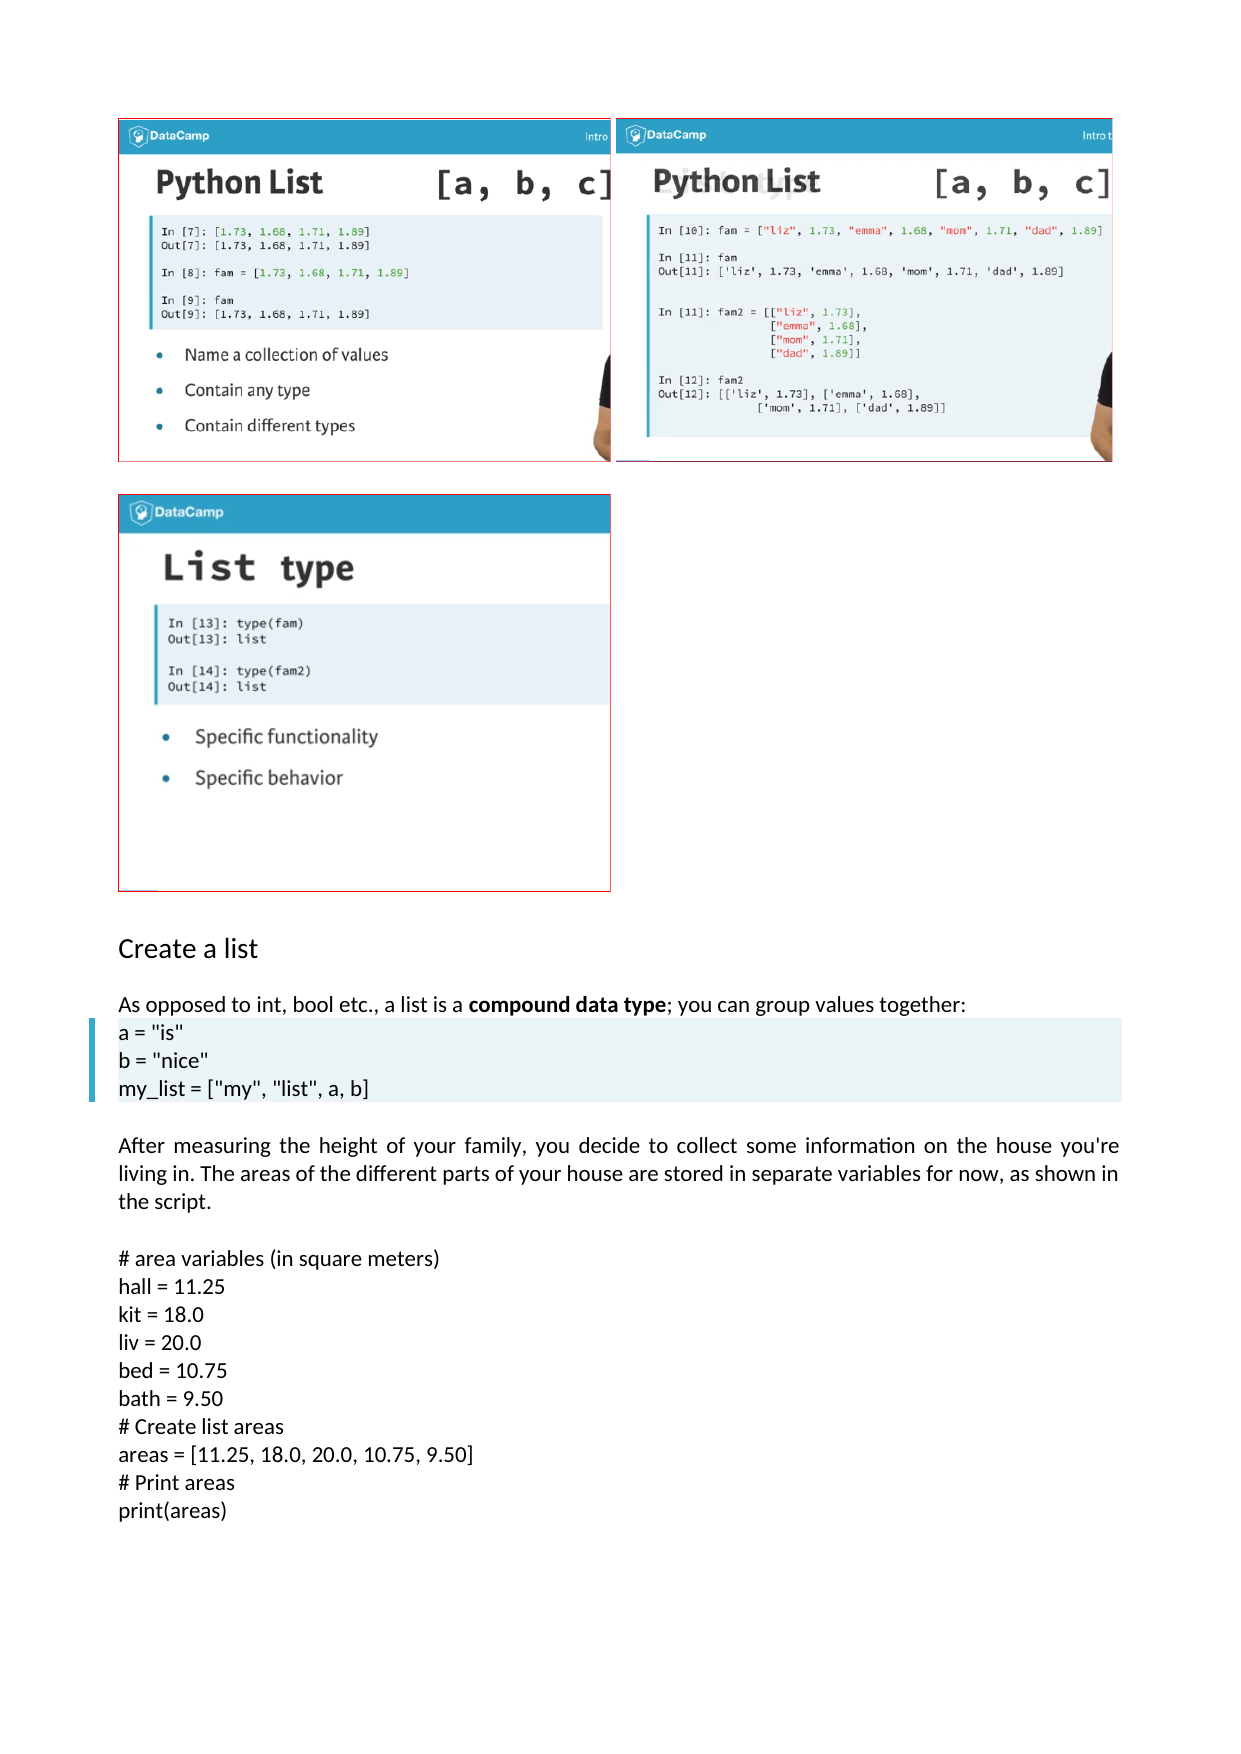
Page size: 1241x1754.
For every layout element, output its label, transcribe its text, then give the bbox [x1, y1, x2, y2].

text b = "nice" [118, 1046, 1122, 1074]
picture [118, 494, 611, 892]
text As opposed to int, bool etc., a list is a compound data type; you can group values together: [118, 990, 1122, 1018]
text areas = [11.25, 18.0, 20.0, 10.75, 9.50] [118, 1440, 1122, 1468]
text hall = 11.25 [118, 1272, 1122, 1300]
text a = "is" [118, 1018, 1122, 1046]
text After measuring the height of your family, you decide to collect some information on the house you're living in. The areas of the different parts of your house are stored in separate variables for now, as shown in the script. [118, 1131, 1122, 1215]
text kit = 18.0 [118, 1300, 1122, 1328]
text # Create list areas [118, 1412, 1122, 1440]
subtitle Create a list [118, 931, 1122, 966]
text # area variables (in square meters) [118, 1244, 1122, 1272]
picture [118, 118, 611, 462]
text print(areas) [118, 1496, 1122, 1524]
picture [616, 118, 1113, 462]
text bath = 9.50 [118, 1384, 1122, 1412]
text liv = 20.0 [118, 1328, 1122, 1356]
text my_list = ["my", "list", a, b] [118, 1074, 1122, 1102]
text # Print areas [118, 1468, 1122, 1496]
text bed = 10.75 [118, 1356, 1122, 1384]
